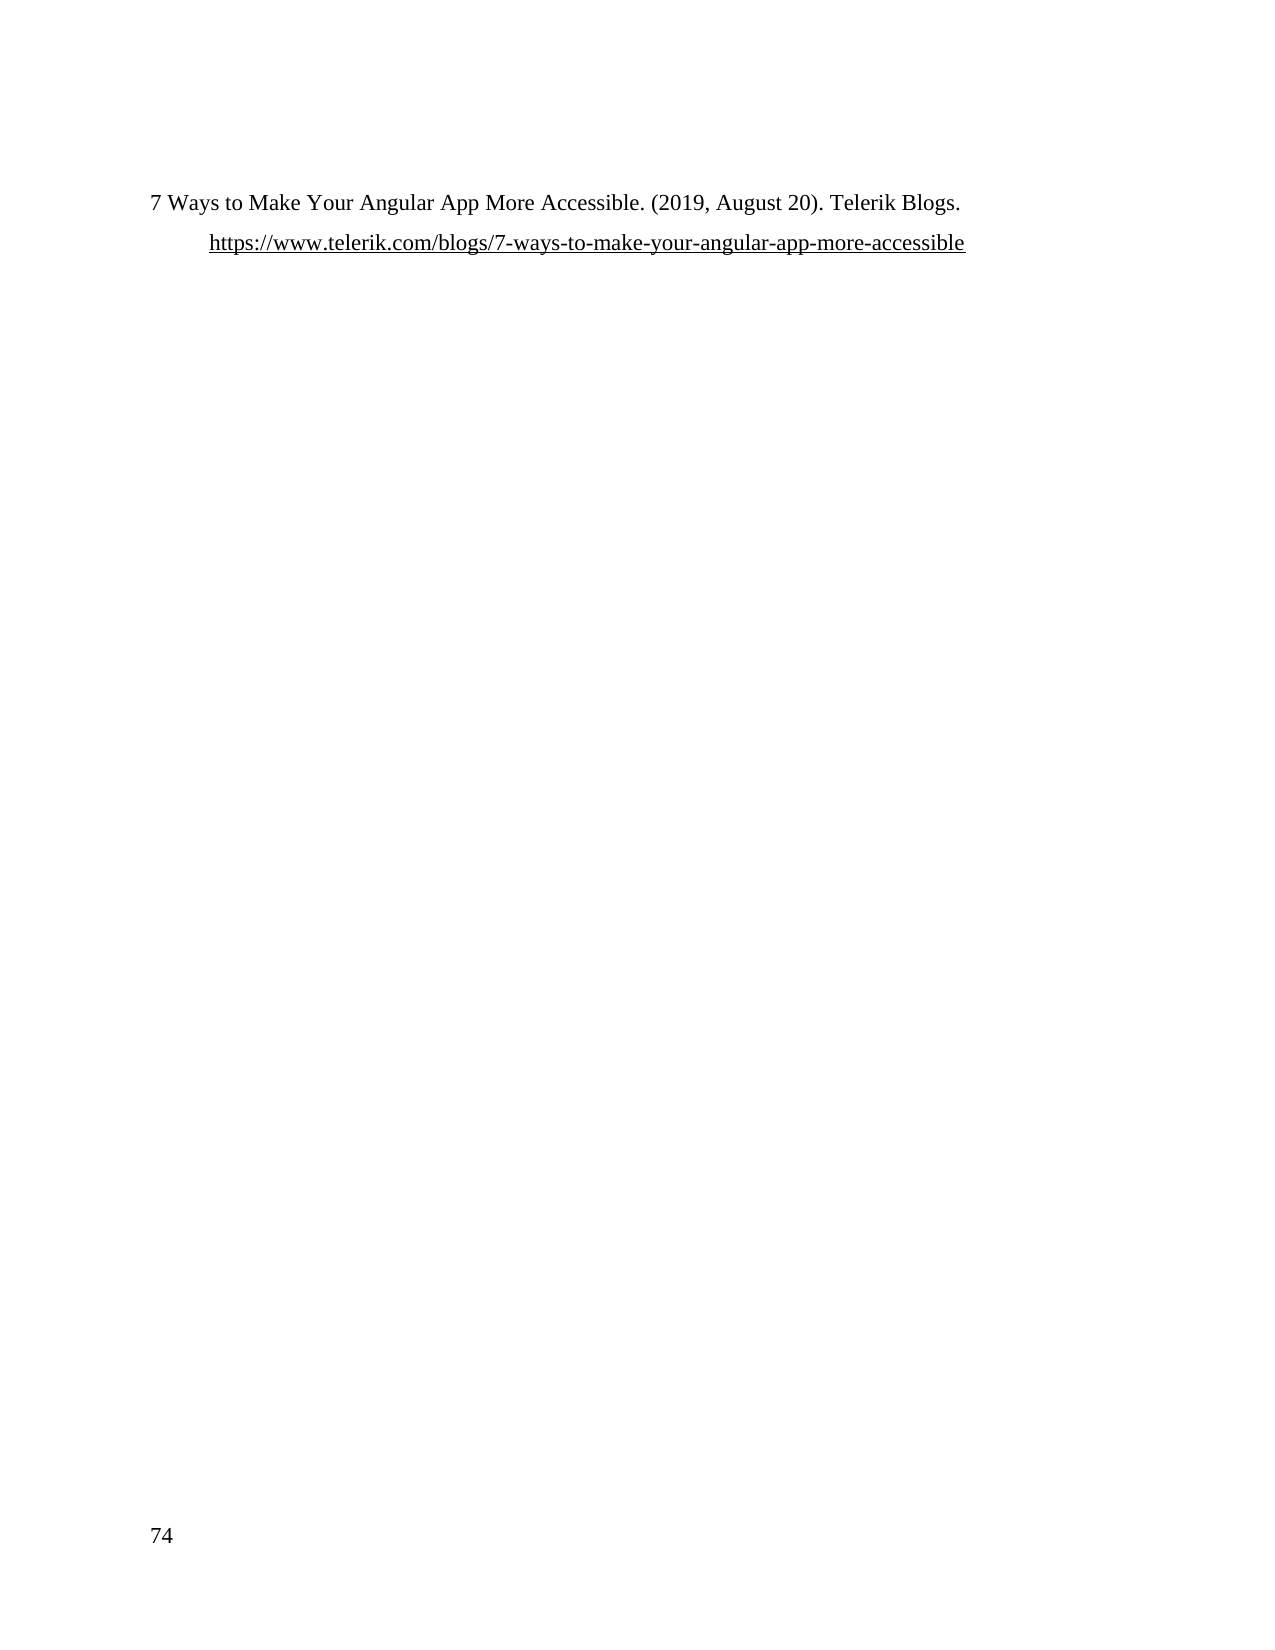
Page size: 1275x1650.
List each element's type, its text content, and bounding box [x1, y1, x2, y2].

text 7 Ways to Make Your Angular App More Accessible. (2019, August 20). Telerik Blogs. https://www.telerik.com/blogs/7-ways-to-make-your-angular-app-more-accessible [150, 189, 1125, 255]
